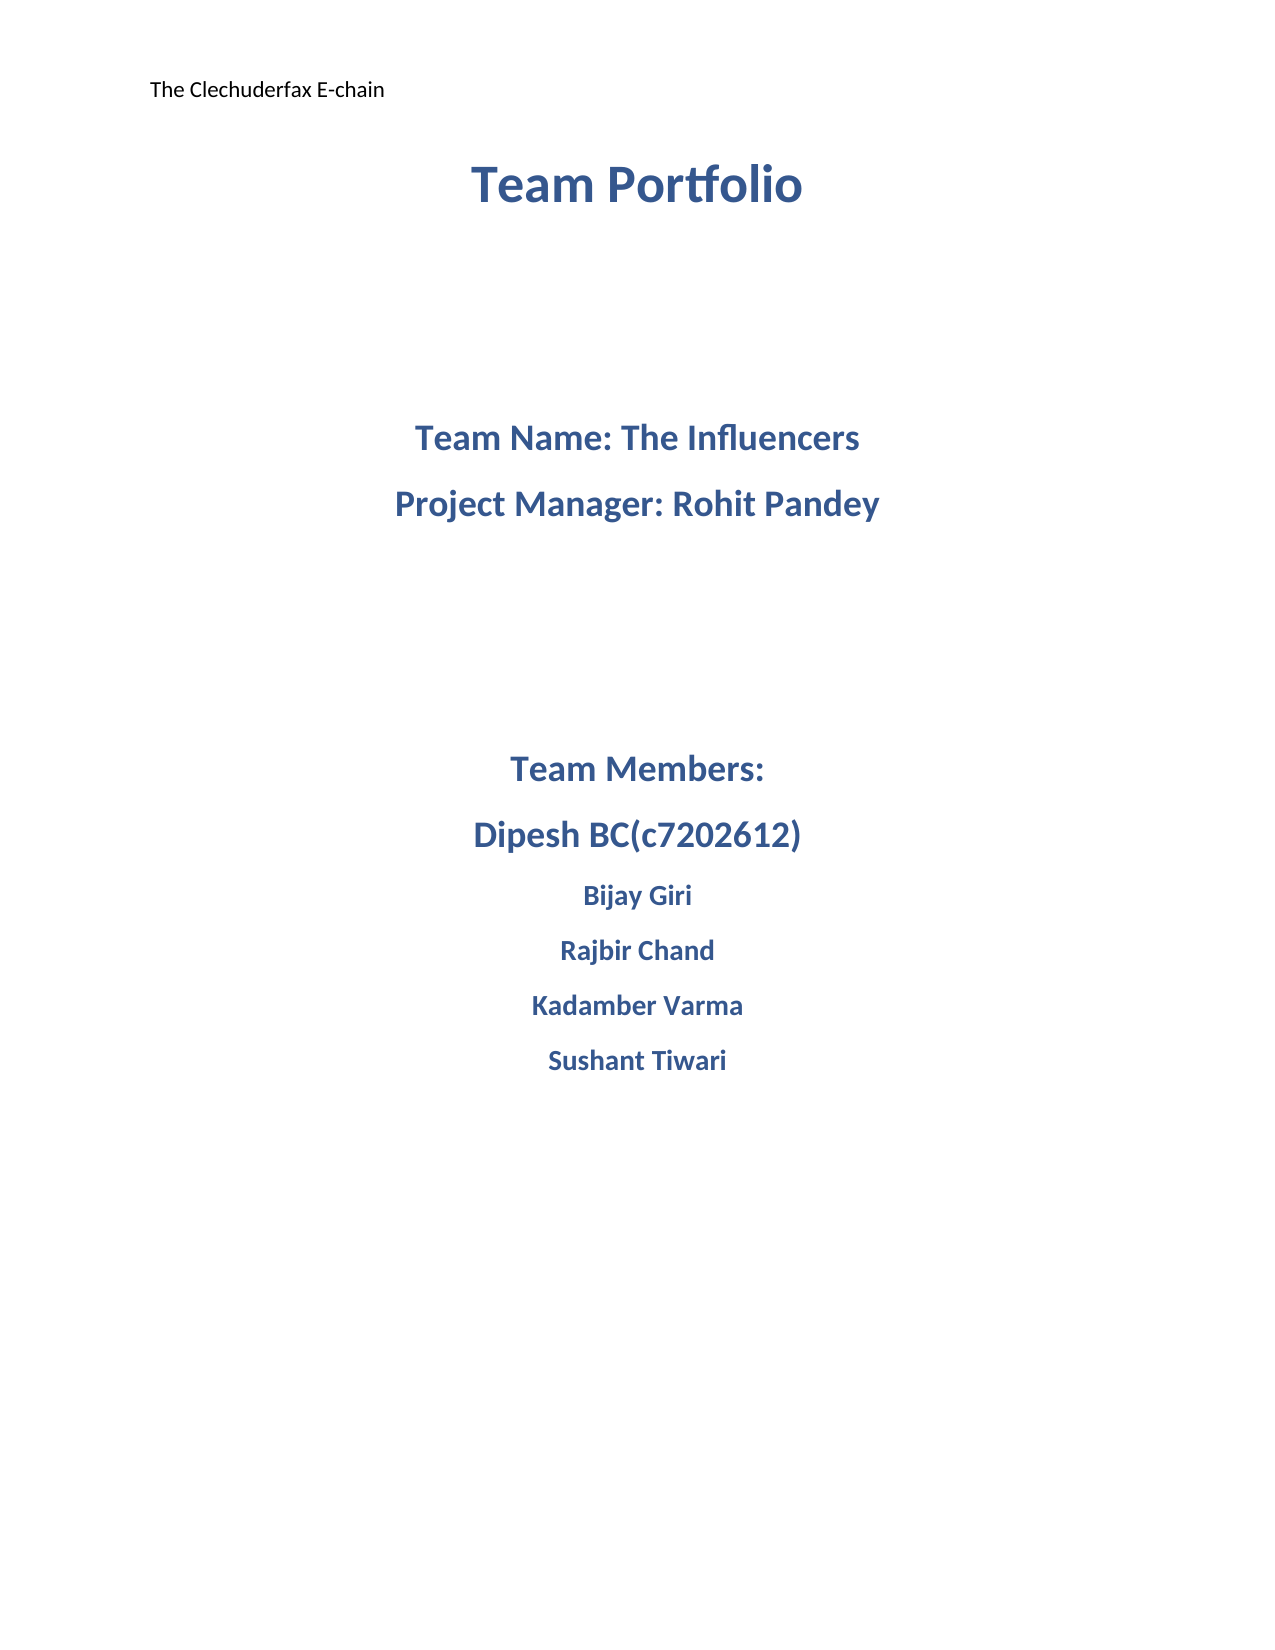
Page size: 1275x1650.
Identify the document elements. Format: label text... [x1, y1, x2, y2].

text Rajbir Chand [150, 932, 1125, 968]
text Team Name: The Influencers [150, 414, 1125, 460]
text Kadamber Varma [150, 987, 1125, 1023]
text Sushant Tiwari [150, 1042, 1125, 1078]
text Dipesh BC(c7202612) [150, 811, 1125, 857]
text Team Members: [150, 745, 1125, 791]
text Bijay Giri [150, 877, 1125, 913]
text Project Manager: Rohit Pandey [150, 480, 1125, 526]
text Team Portfolio [150, 150, 1125, 216]
